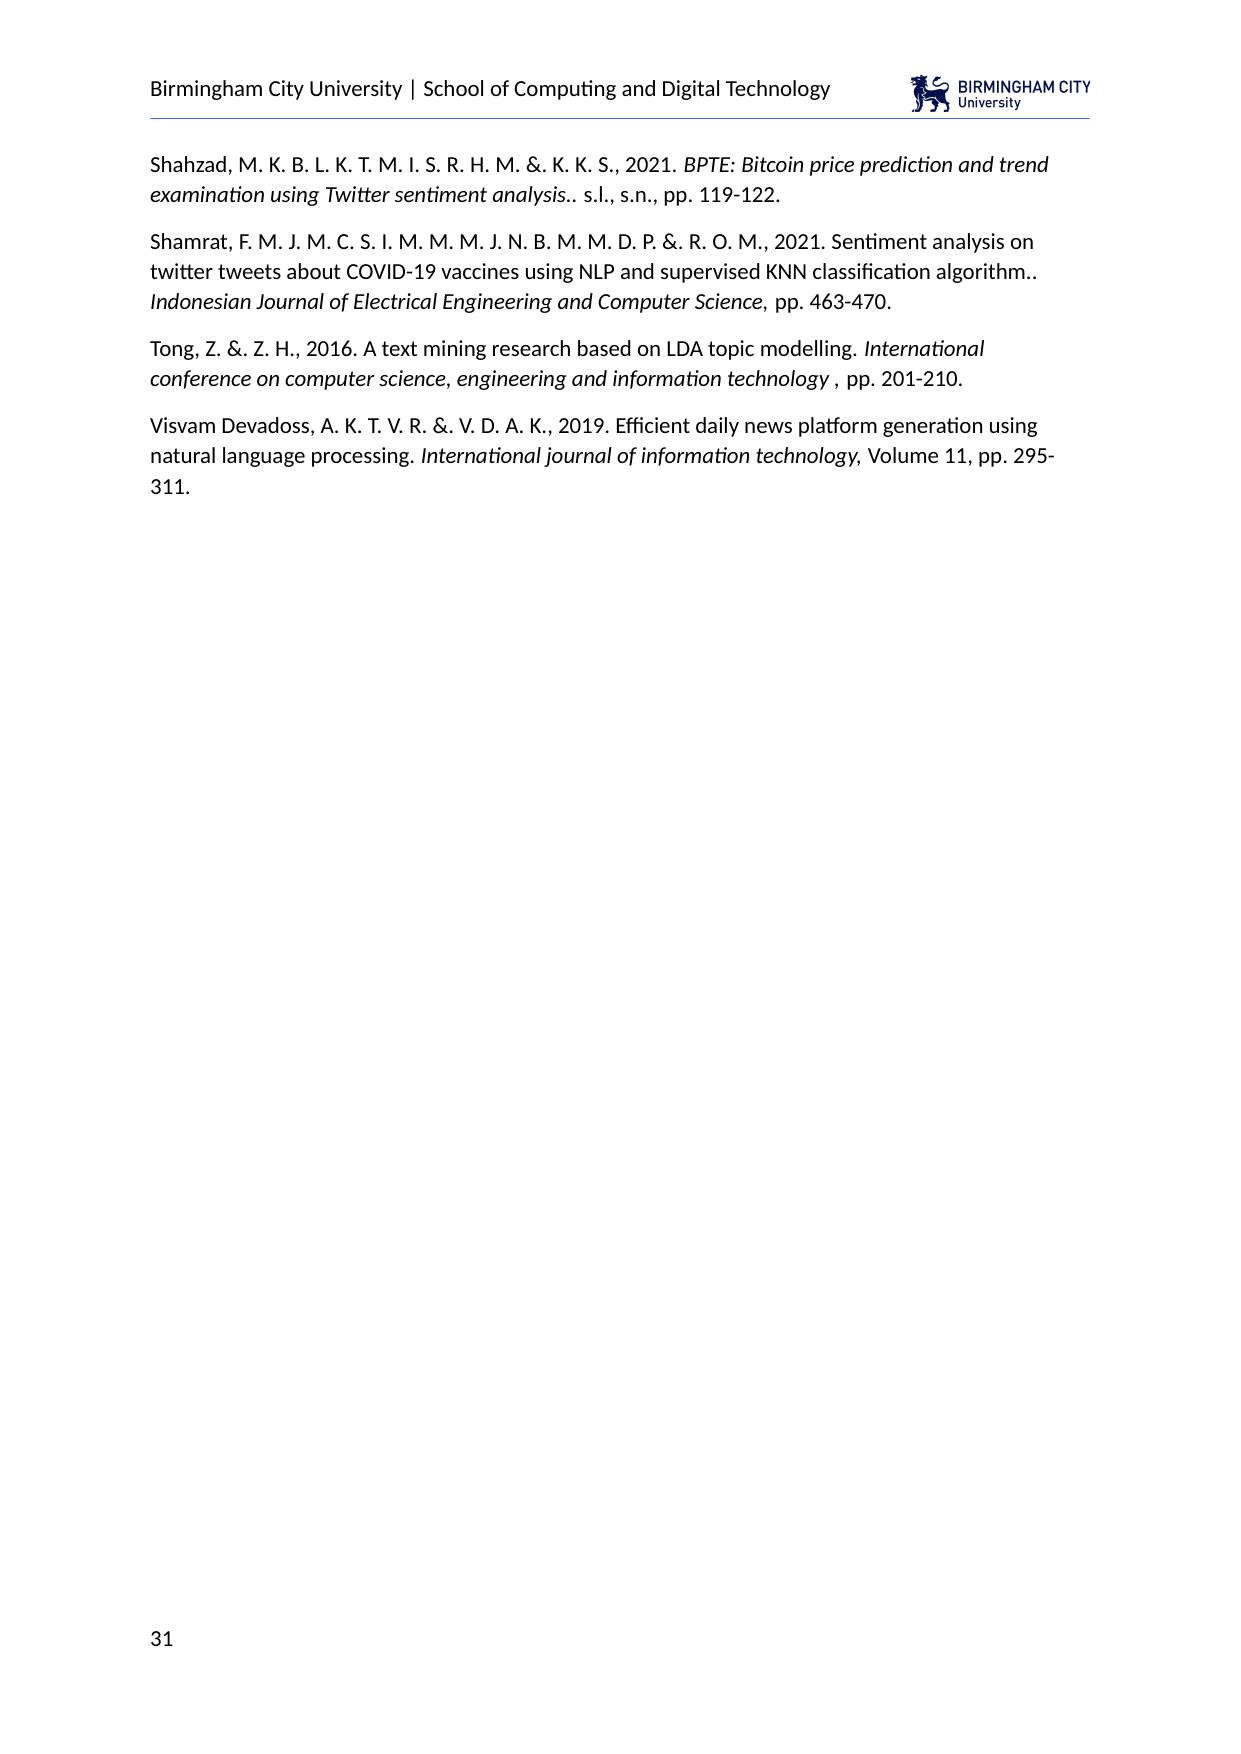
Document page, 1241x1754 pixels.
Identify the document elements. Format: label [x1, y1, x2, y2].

picture [910, 75, 1091, 112]
